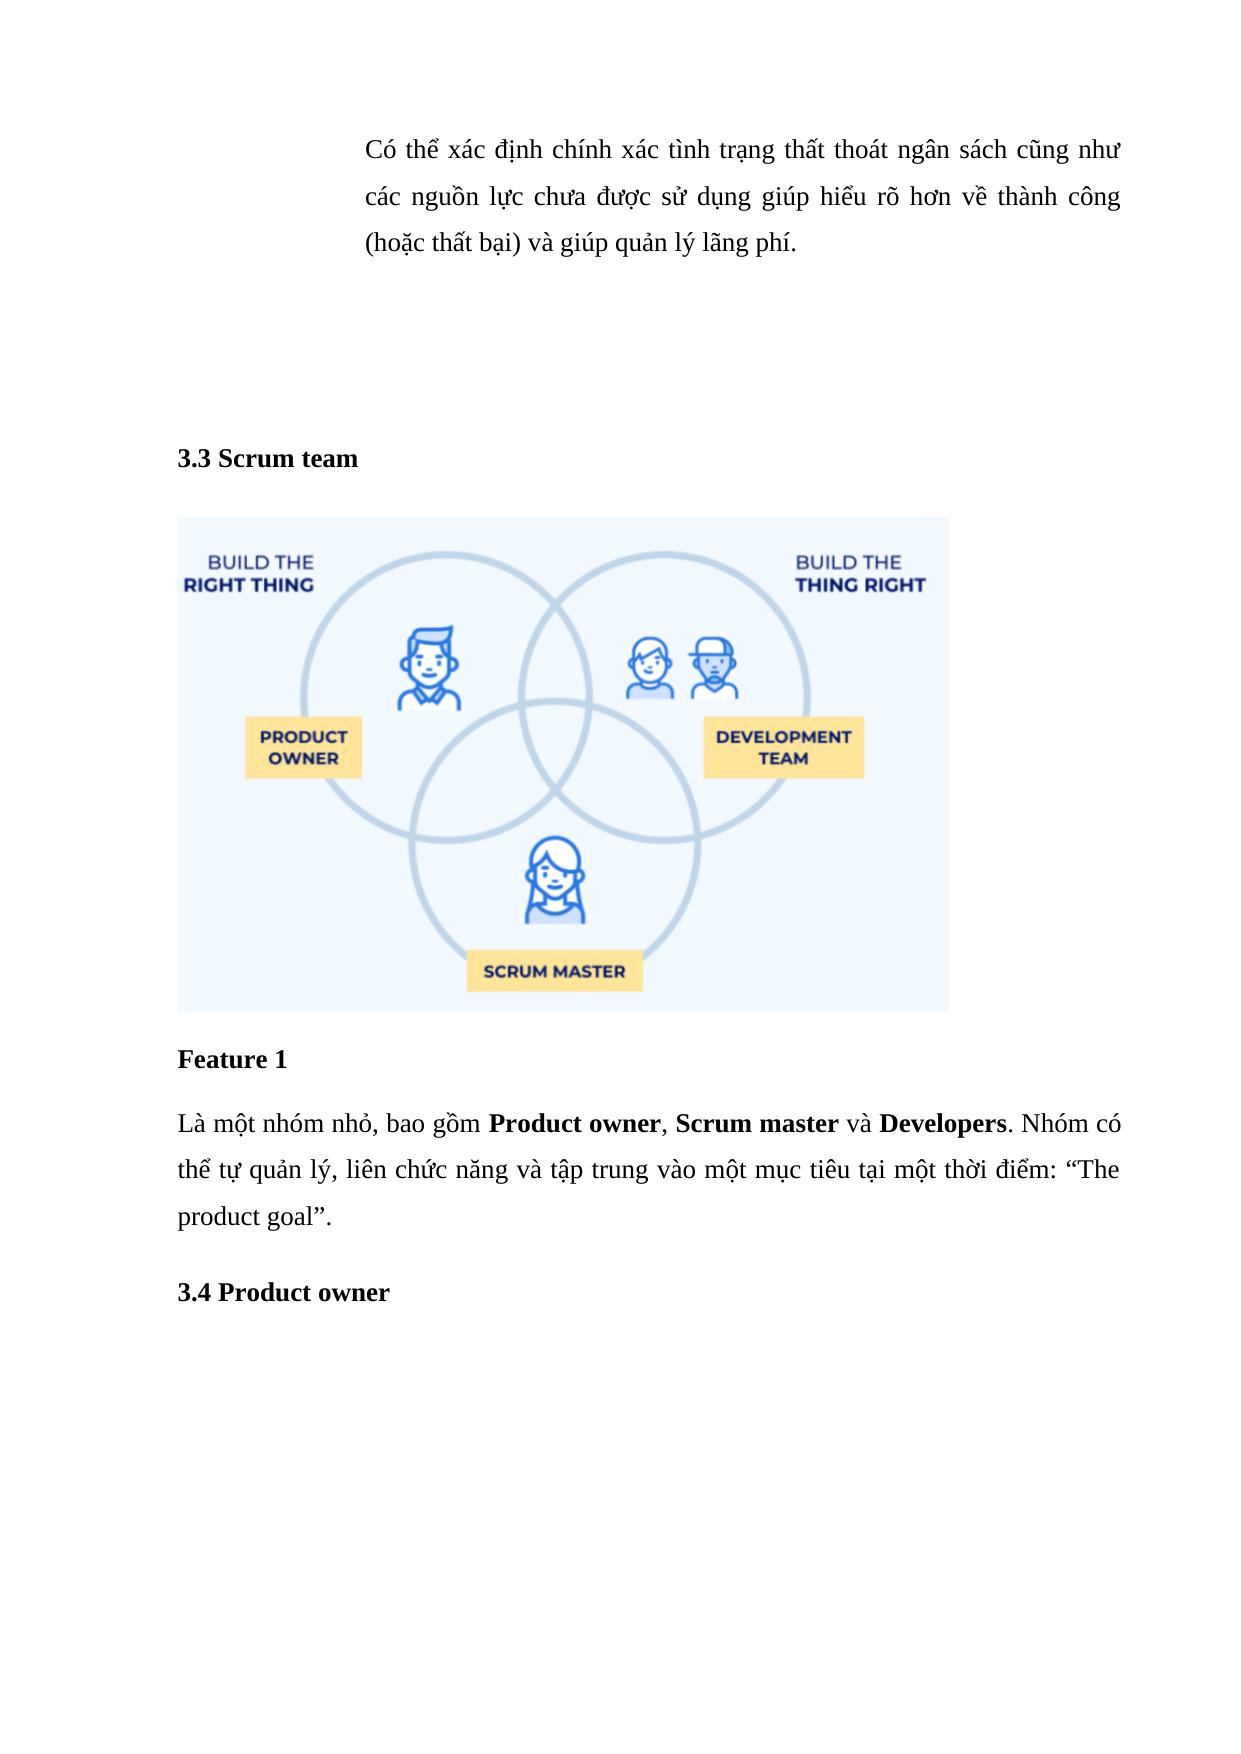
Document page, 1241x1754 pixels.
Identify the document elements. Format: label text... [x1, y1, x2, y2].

list Có thể xác định chính xác tình trạng thất thoát ngân sách cũng như các nguồn lực chưa được sử dụng giúp hiểu rõ hơn về thành công (hoặc thất bại) và giúp quản lý lãng phí. [365, 133, 1122, 257]
subtitle 3.3 Scrum team [177, 442, 1122, 473]
picture [177, 517, 949, 1013]
text Feature 1 [177, 1043, 1122, 1074]
text Là một nhóm nhỏ, bao gồm Product owner, Scrum master và Developers. Nhóm có thể tự quản lý, liên chức năng và tập trung vào một mục tiêu tại một thời điểm: “The product goal”. [177, 1107, 1122, 1231]
subtitle 3.4 Product owner [177, 1276, 1122, 1307]
